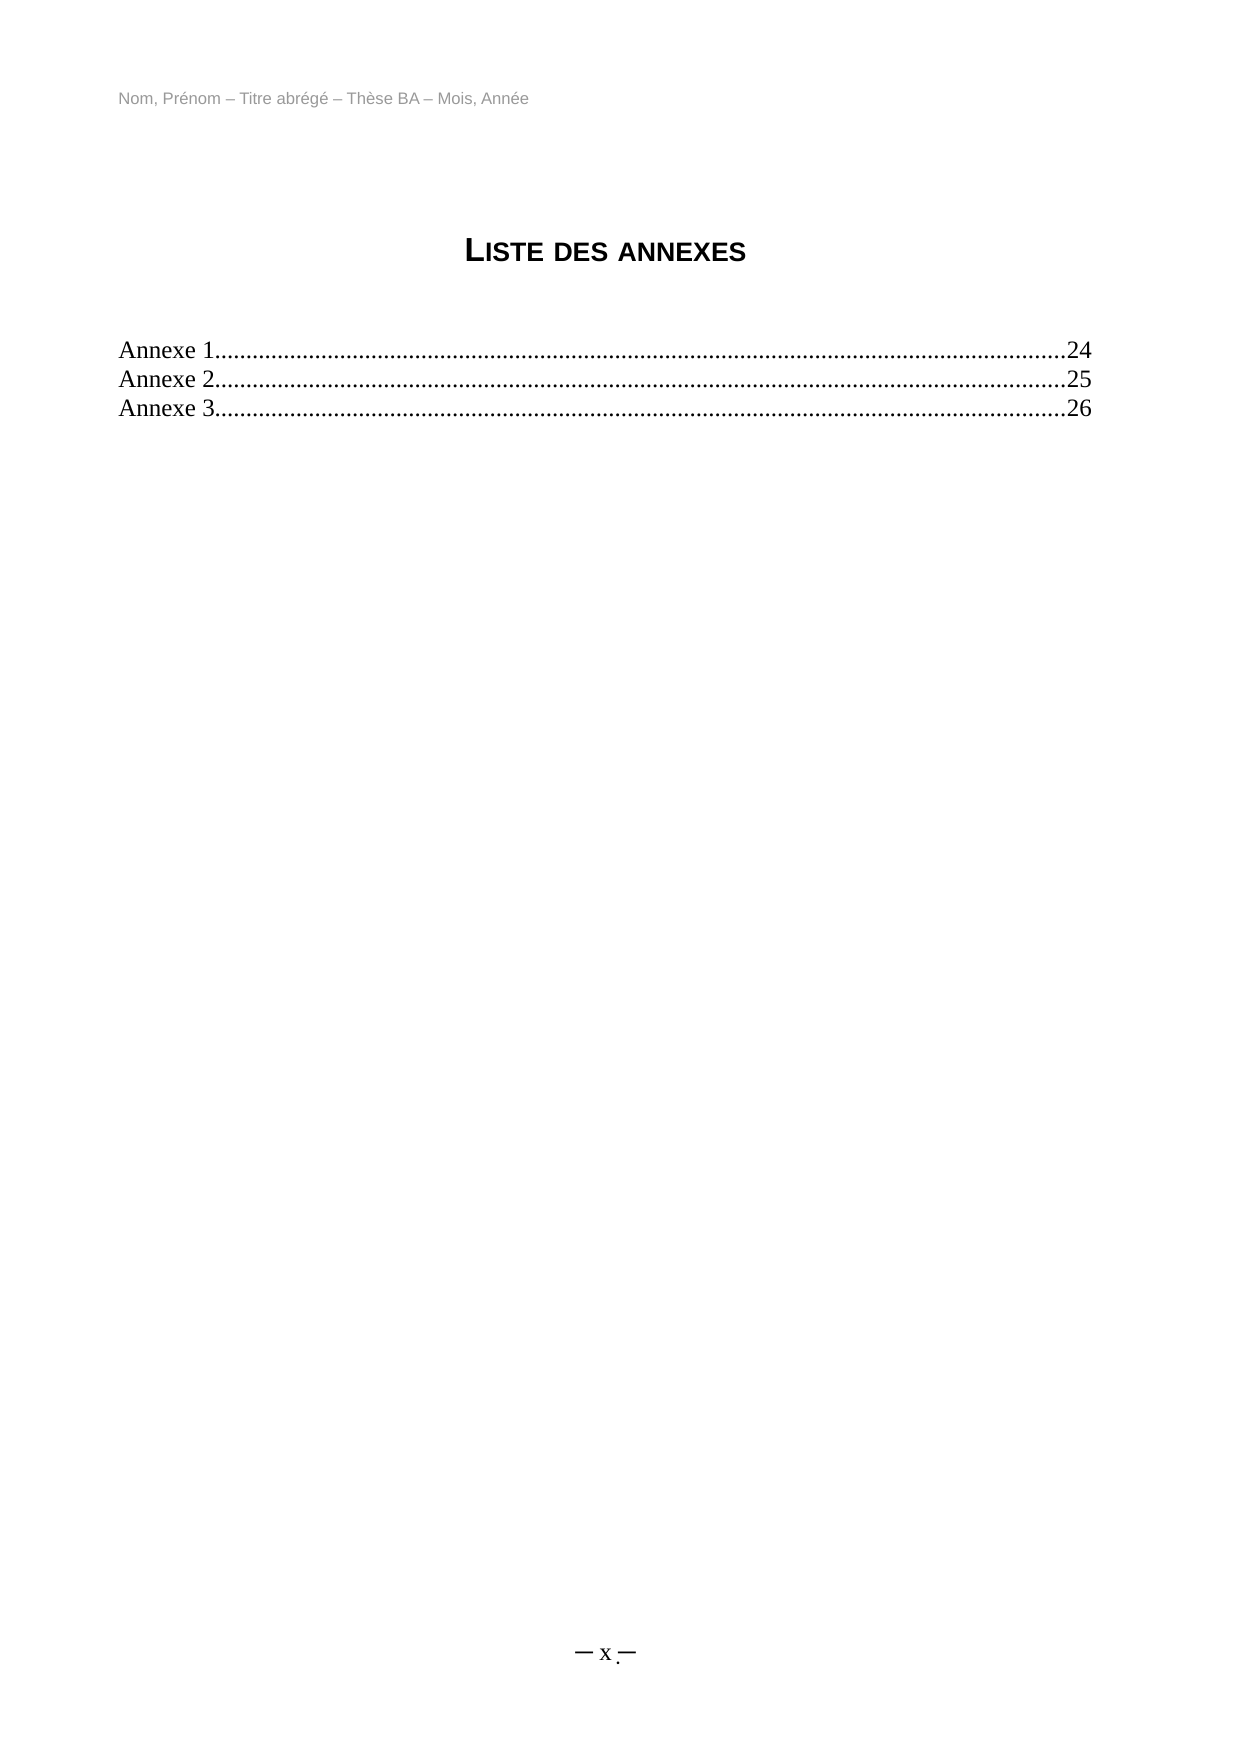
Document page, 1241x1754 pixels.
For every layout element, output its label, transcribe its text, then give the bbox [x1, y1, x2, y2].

text Annexe 2 25 [118, 364, 1093, 393]
text Liste des annexes [118, 230, 1093, 269]
text Annexe 1 24 [118, 335, 1093, 364]
text Annexe 3 26 [118, 393, 1093, 421]
